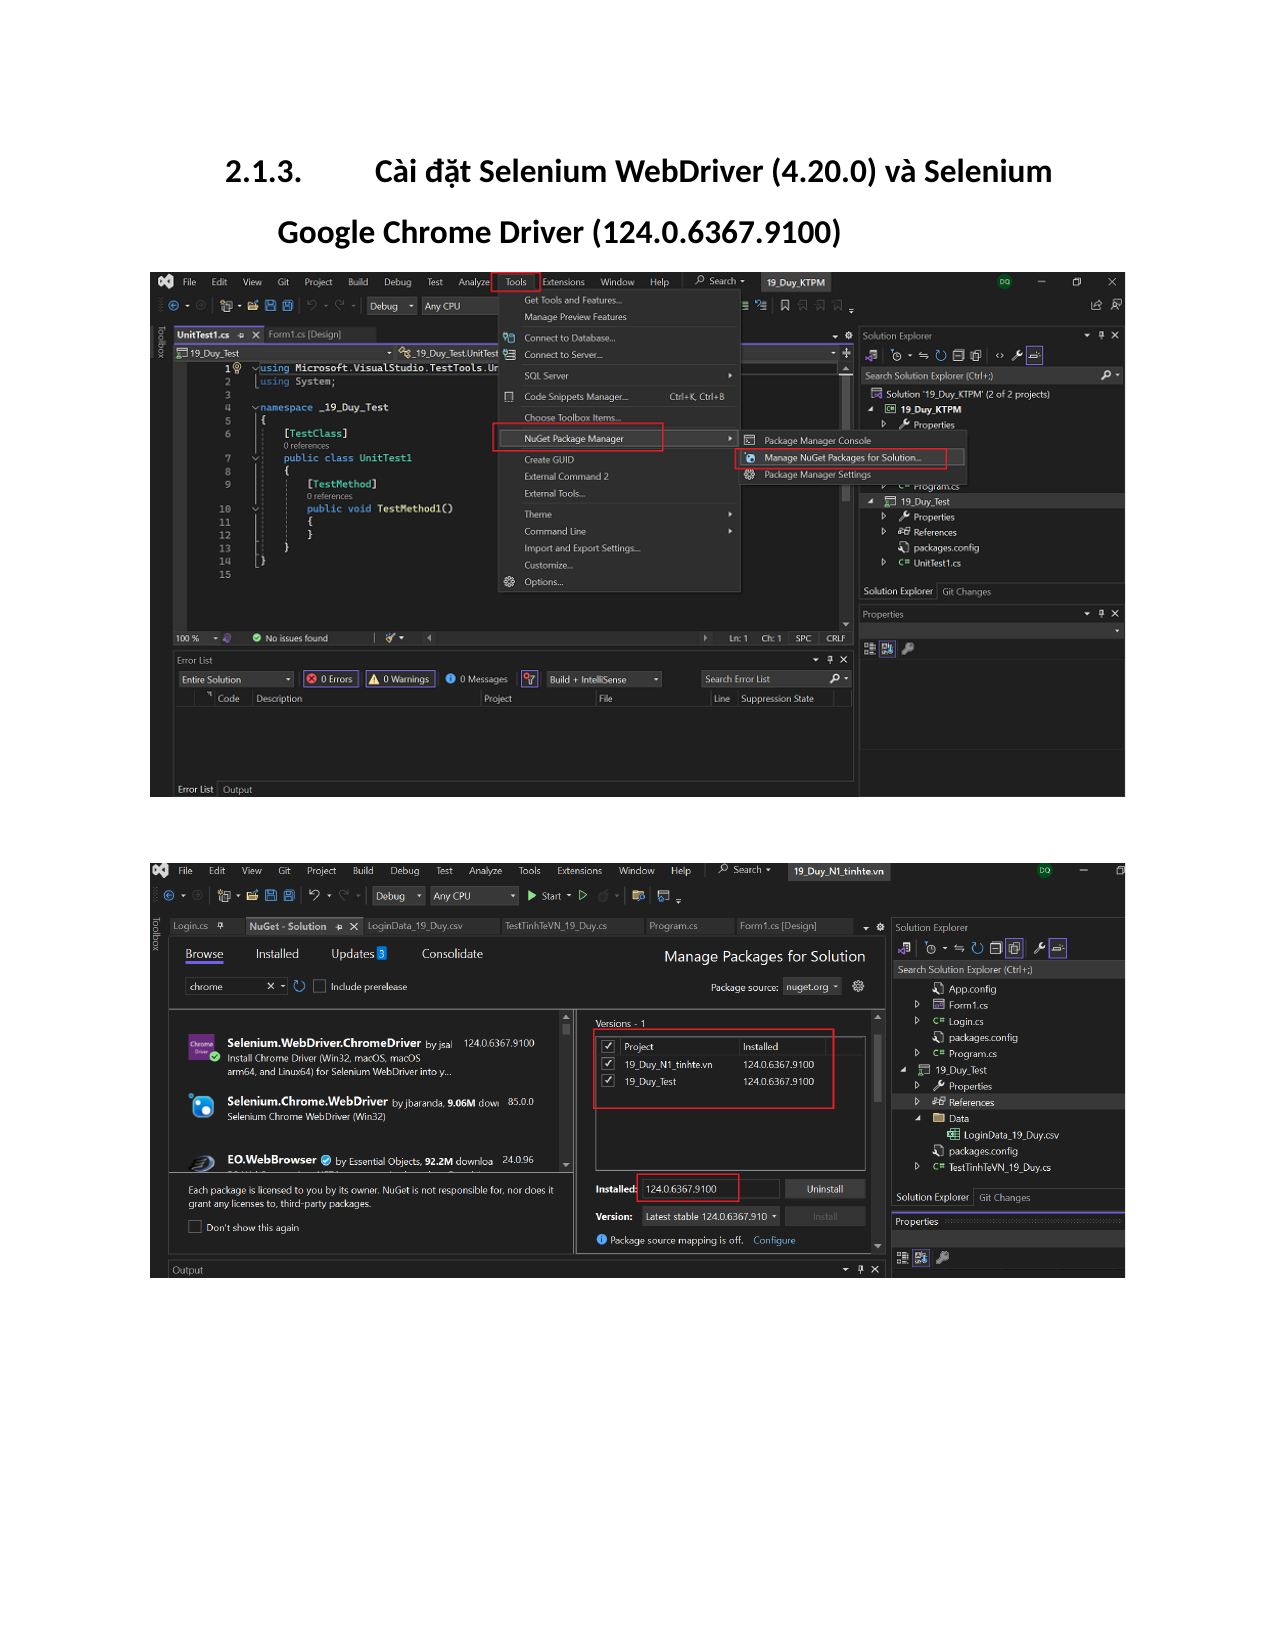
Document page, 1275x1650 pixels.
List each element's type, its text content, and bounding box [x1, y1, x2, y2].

picture [150, 863, 1125, 1278]
picture [150, 272, 1125, 797]
list Cài đặt Selenium WebDriver (4.20.0) và Selenium Google Chrome Driver (124.0.6367.9100) [225, 150, 1125, 252]
